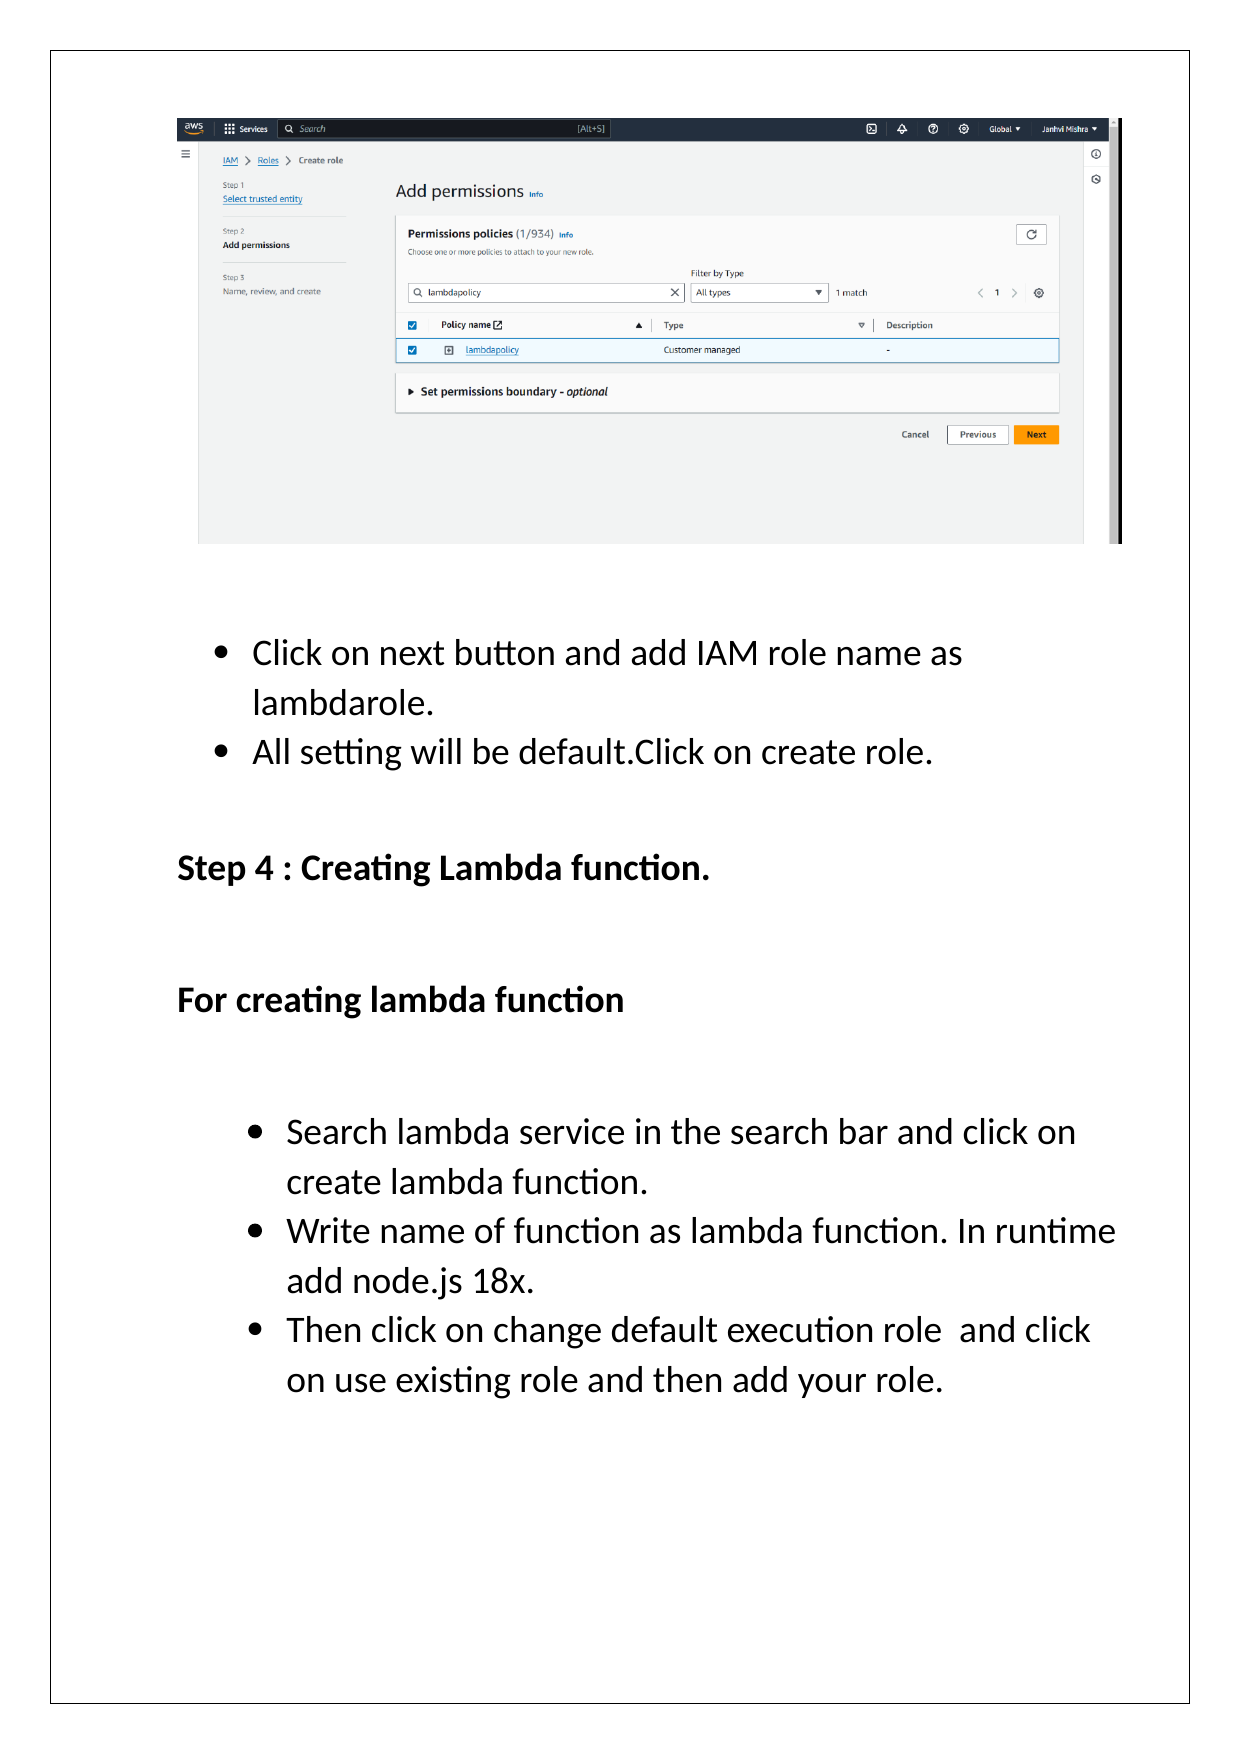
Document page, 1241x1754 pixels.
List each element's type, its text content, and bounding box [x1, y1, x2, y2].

list Write name of function as lambda function. In runtime add node.js 18x. [248, 1207, 1122, 1302]
list Click on next button and add IAM role name as lambdarole. [214, 629, 1122, 724]
text For creating lambda function [177, 976, 1122, 1022]
list Then click on change default execution role and click on use existing role and then add your role. [248, 1306, 1122, 1401]
picture [177, 118, 1122, 544]
list Search lambda service in the search bar and click on create lambda function. [248, 1108, 1122, 1203]
text Step 4 : Creating Lambda function. [177, 844, 1122, 889]
list All setting will be default.Click on create role. [214, 728, 1122, 774]
